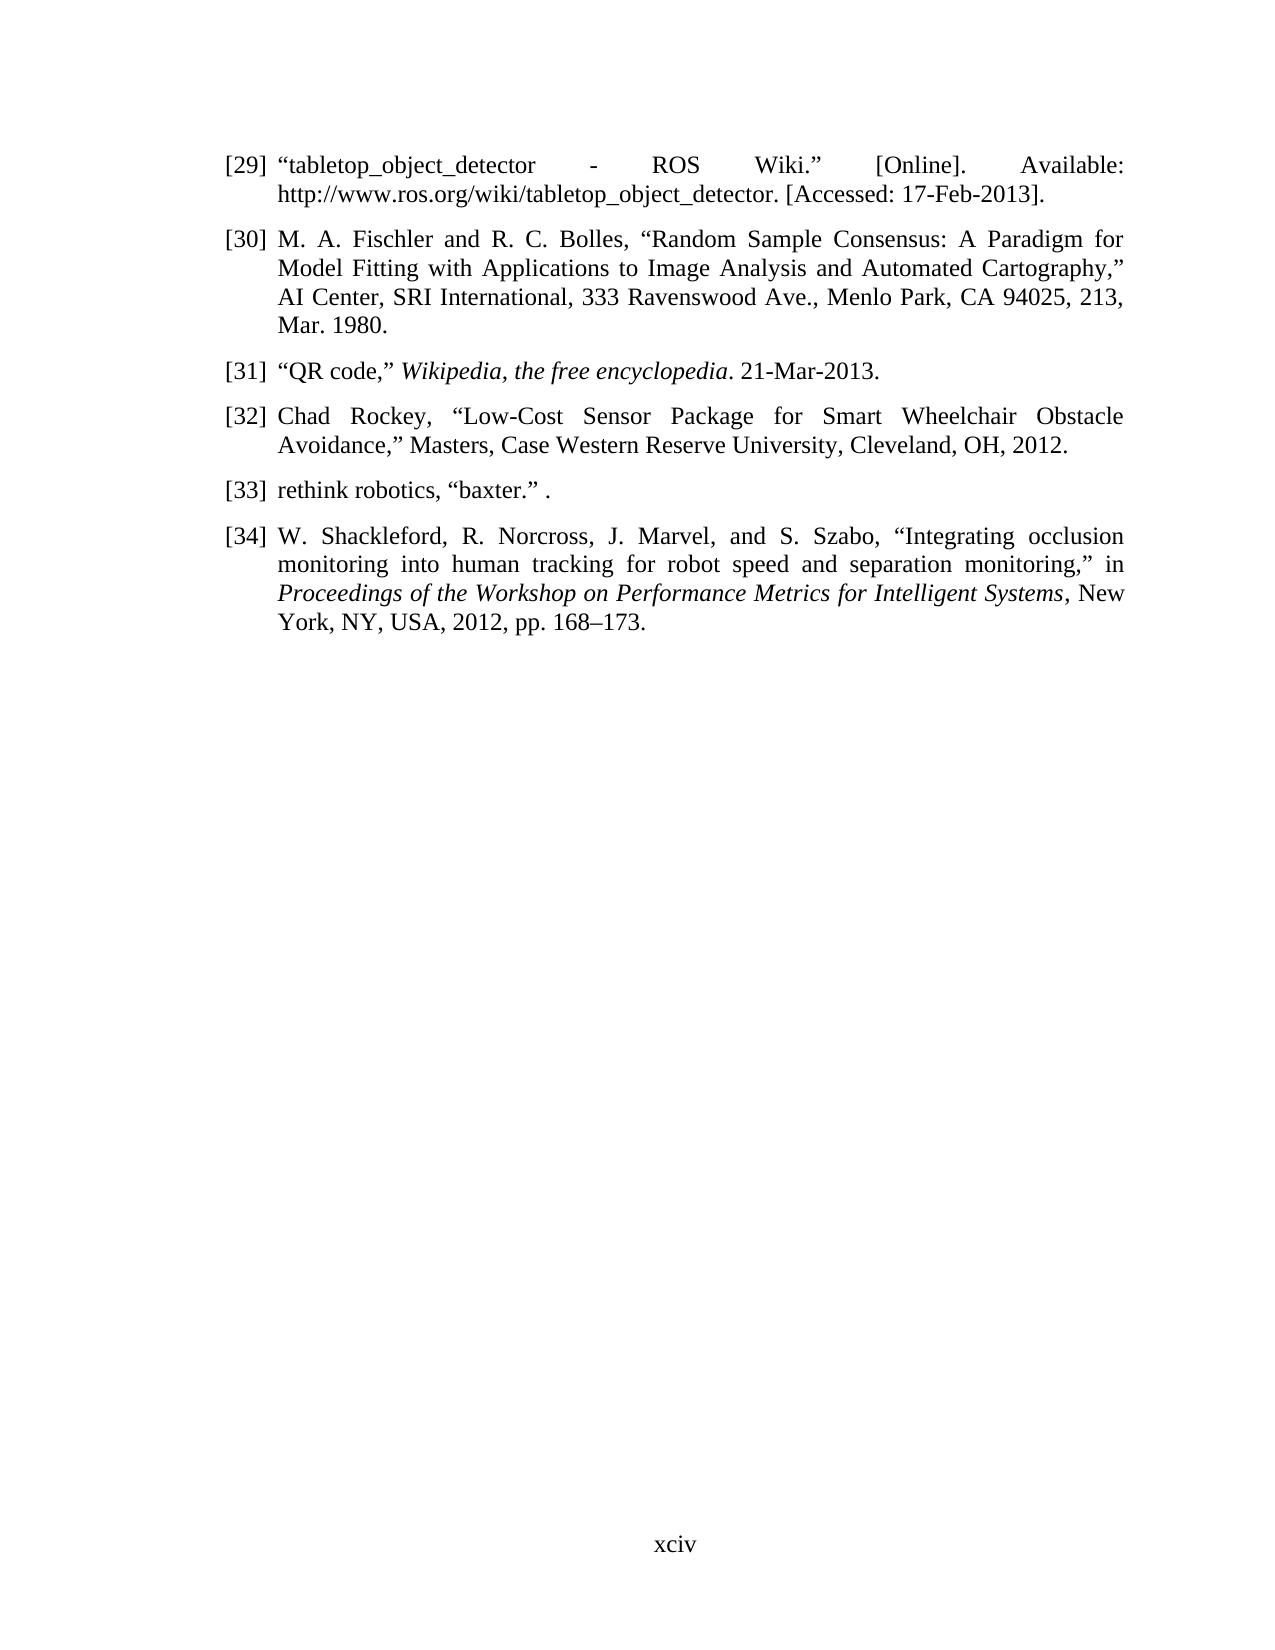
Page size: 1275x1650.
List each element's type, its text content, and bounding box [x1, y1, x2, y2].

text [32] Chad Rockey, “Low-Cost Sensor Package for Smart Wheelchair Obstacle Avoidance,” Masters, Case Western Reserve University, Cleveland, OH, 2012. [225, 401, 1125, 459]
text [30] M. A. Fischler and R. C. Bolles, “Random Sample Consensus: A Paradigm for Model Fitting with Applications to Image Analysis and Automated Cartography,” AI Center, SRI International, 333 Ravenswood Ave., Menlo Park, CA 94025, 213, Mar. 1980. [225, 224, 1125, 339]
text [34] W. Shackleford, R. Norcross, J. Marvel, and S. Szabo, “Integrating occlusion monitoring into human tracking for robot speed and separation monitoring,” in Proceedings of the Workshop on Performance Metrics for Intelligent Systems, New York, NY, USA, 2012, pp. 168–173. [225, 521, 1125, 636]
text [31] “QR code,” Wikipedia, the free encyclopedia. 21-Mar-2013. [225, 356, 1125, 384]
text [29] “tabletop_object_detector - ROS Wiki.” [Online]. Available: http://www.ros.org/wiki/tabletop_object_detector. [Accessed: 17-Feb-2013]. [225, 150, 1125, 207]
text [33] rethink robotics, “baxter.” . [225, 475, 1125, 504]
